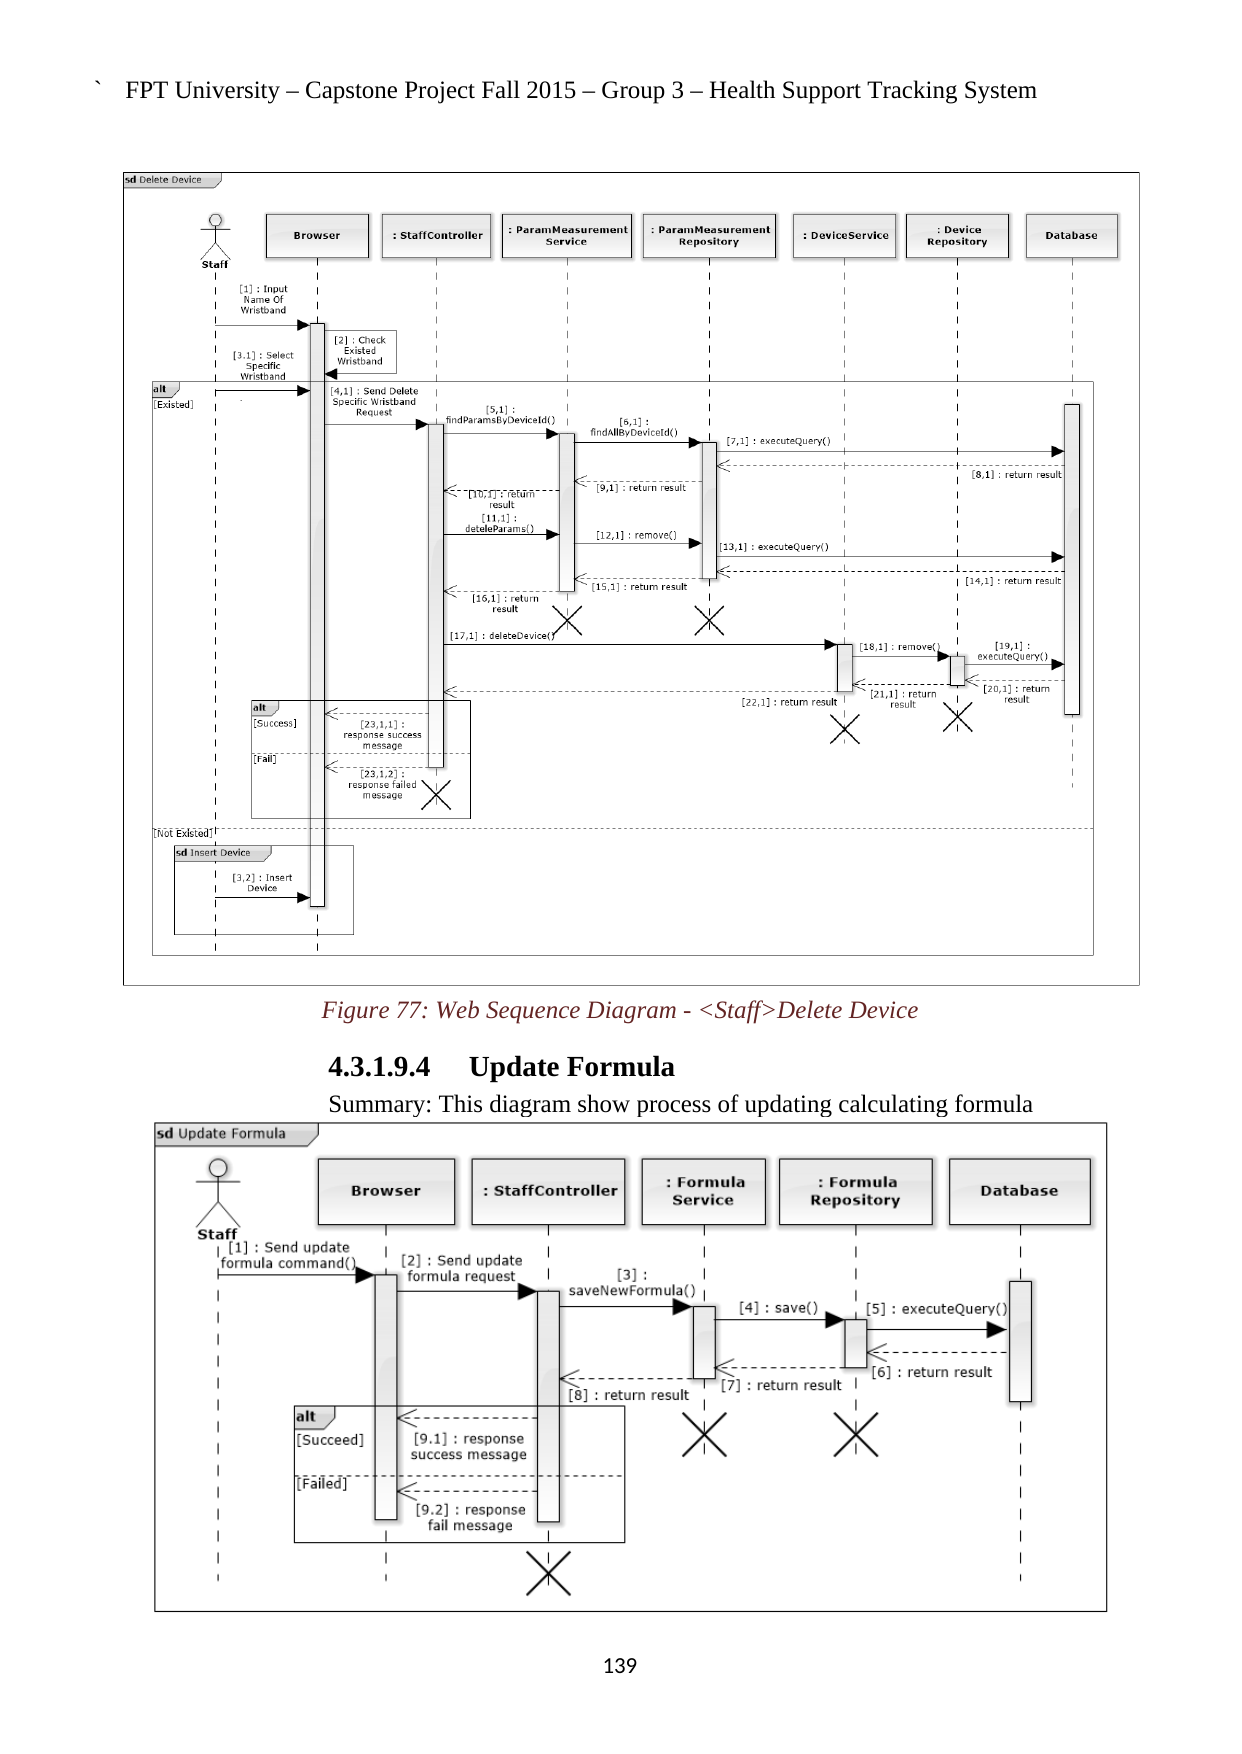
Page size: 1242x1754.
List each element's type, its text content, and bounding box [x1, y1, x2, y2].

text Summary: This diagram show process of updating calculating formula [319, 1089, 1146, 1118]
picture [112, 162, 1150, 996]
subtitle Update Formula [328, 1049, 1146, 1083]
text Figure 77: Web Sequence Diagram - <Staff>Delete Device [94, 996, 1146, 1024]
picture [150, 1117, 1116, 1623]
